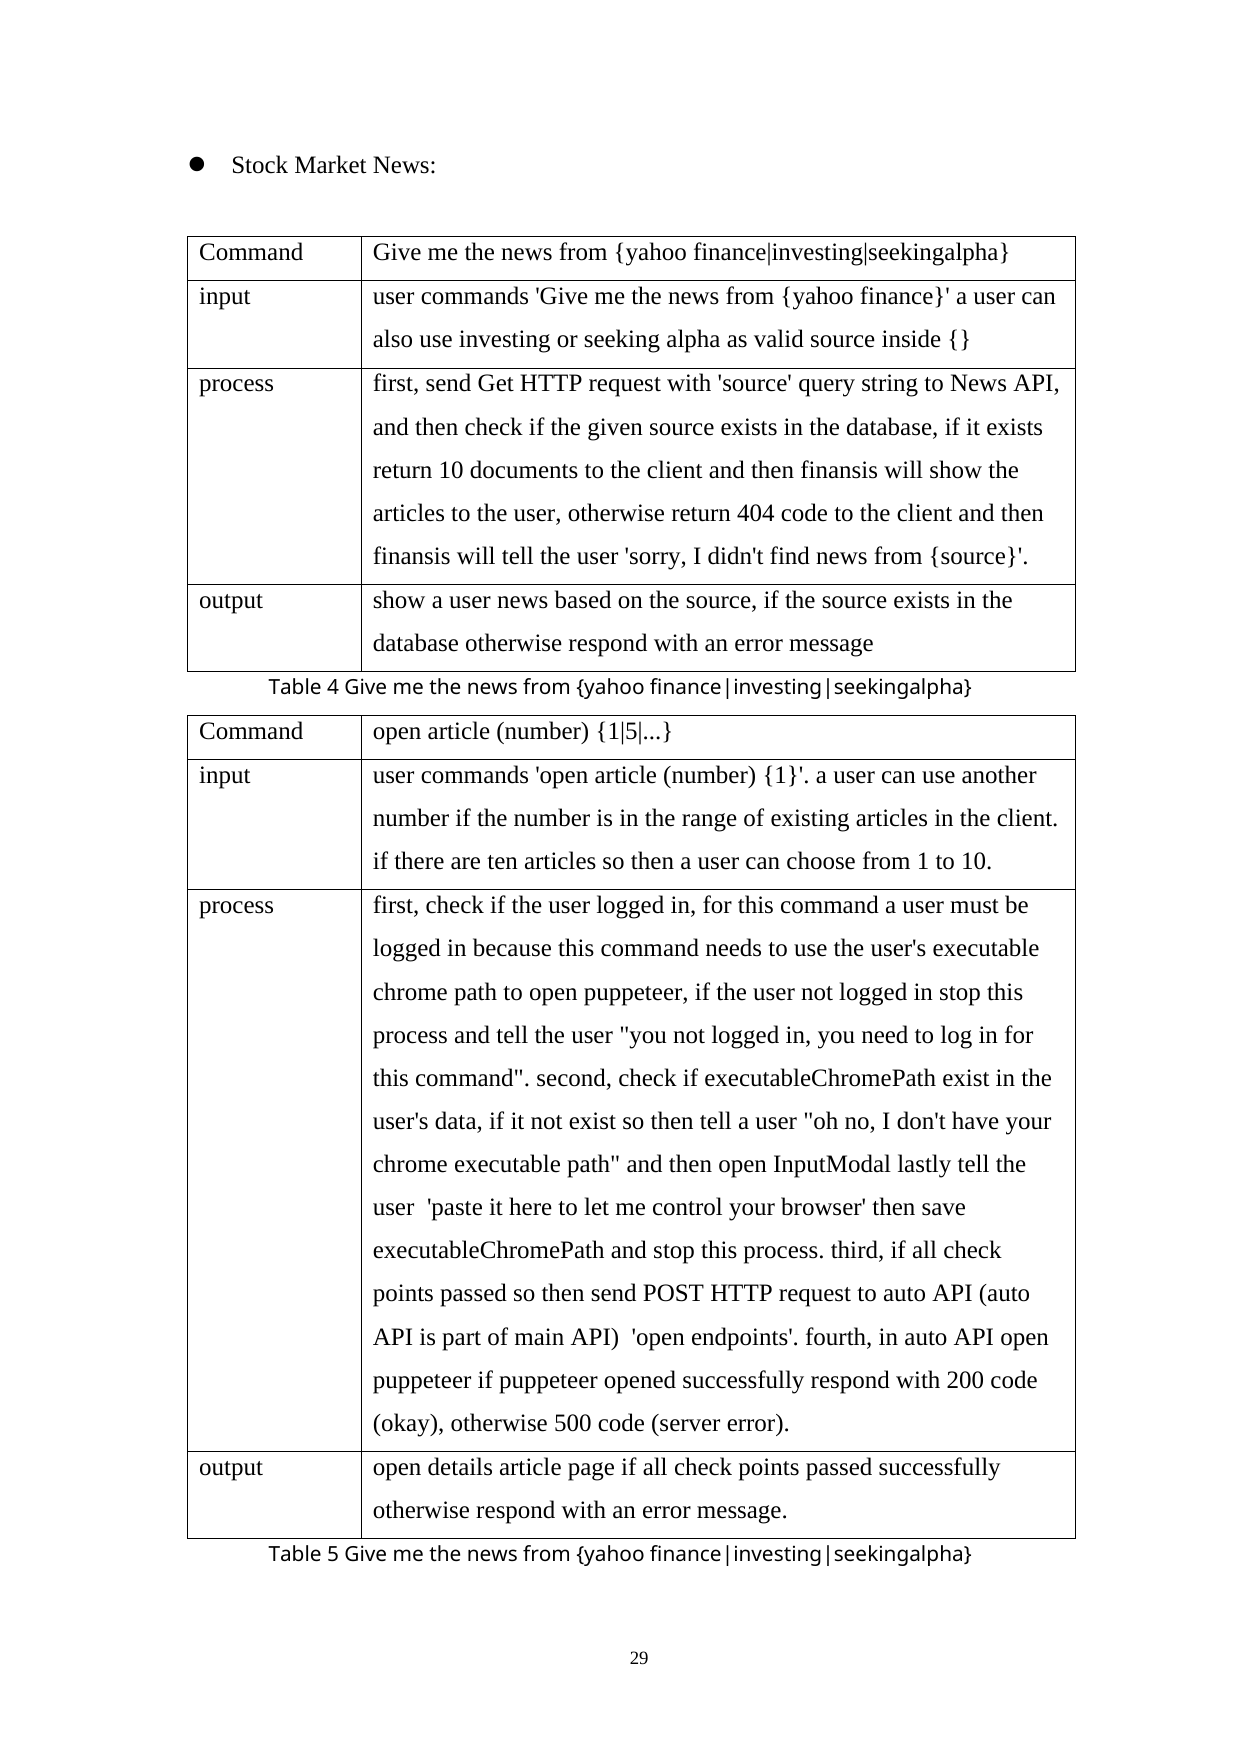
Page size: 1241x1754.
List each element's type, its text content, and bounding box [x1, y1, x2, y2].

table_cell first, check if the user logged in, for this command a user must be logged in because this command needs to use the user's executable chrome path to open puppeteer, if the user not logged in stop this process and tell the user "you not logged in, you need to log in for this command". second, check if executableChromePath exist in the user's data, if it not exist so then tell a user "oh no, I don't have your chrome executable path" and then open InputModal lastly tell the user 'paste it here to let me control your browser' then save executableChromePath and stop this process. third, if all check points passed so then send POST HTTP request to auto API (auto API is part of main API) 'open endpoints'. fourth, in auto API open puppeteer if puppeteer opened successfully respond with 200 code (okay), otherwise 500 code (server error). [362, 890, 1075, 1451]
table_cell process [188, 369, 361, 584]
table_header Command [188, 237, 361, 280]
list Stock Market News: [187, 150, 1053, 179]
table_cell first, send Get HTTP request with 'source' query string to News API, and then check if the given source exists in the database, if it exists return 10 documents to the client and then finansis will show the articles to the user, otherwise return 404 code to the client and then finansis will tell the user 'sorry, I didn't find news from {source}'. [362, 369, 1075, 584]
table_cell output [188, 1452, 361, 1538]
table_cell input [188, 281, 361, 367]
table_header Command [188, 716, 361, 759]
table_cell input [188, 760, 361, 889]
table_header open article (number) {1|5|...} [362, 716, 1075, 759]
table_cell open details article page if all check points passed successfully otherwise respond with an error message. [362, 1452, 1075, 1538]
table_cell output [188, 585, 361, 671]
table_header Give me the news from {yahoo finance|investing|seekingalpha} [362, 237, 1075, 280]
table_cell user commands 'Give me the news from {yahoo finance}' a user can also use investing or seeking alpha as valid source inside {} [362, 281, 1075, 367]
table_cell user commands 'open article (number) {1}'. a user can use another number if the number is in the range of existing articles in the client. if there are ten articles so then a user can choose from 1 to 10. [362, 760, 1075, 889]
table_cell process [188, 890, 361, 1451]
table_cell show a user news based on the source, if the source exists in the database otherwise respond with an error message [362, 585, 1075, 671]
